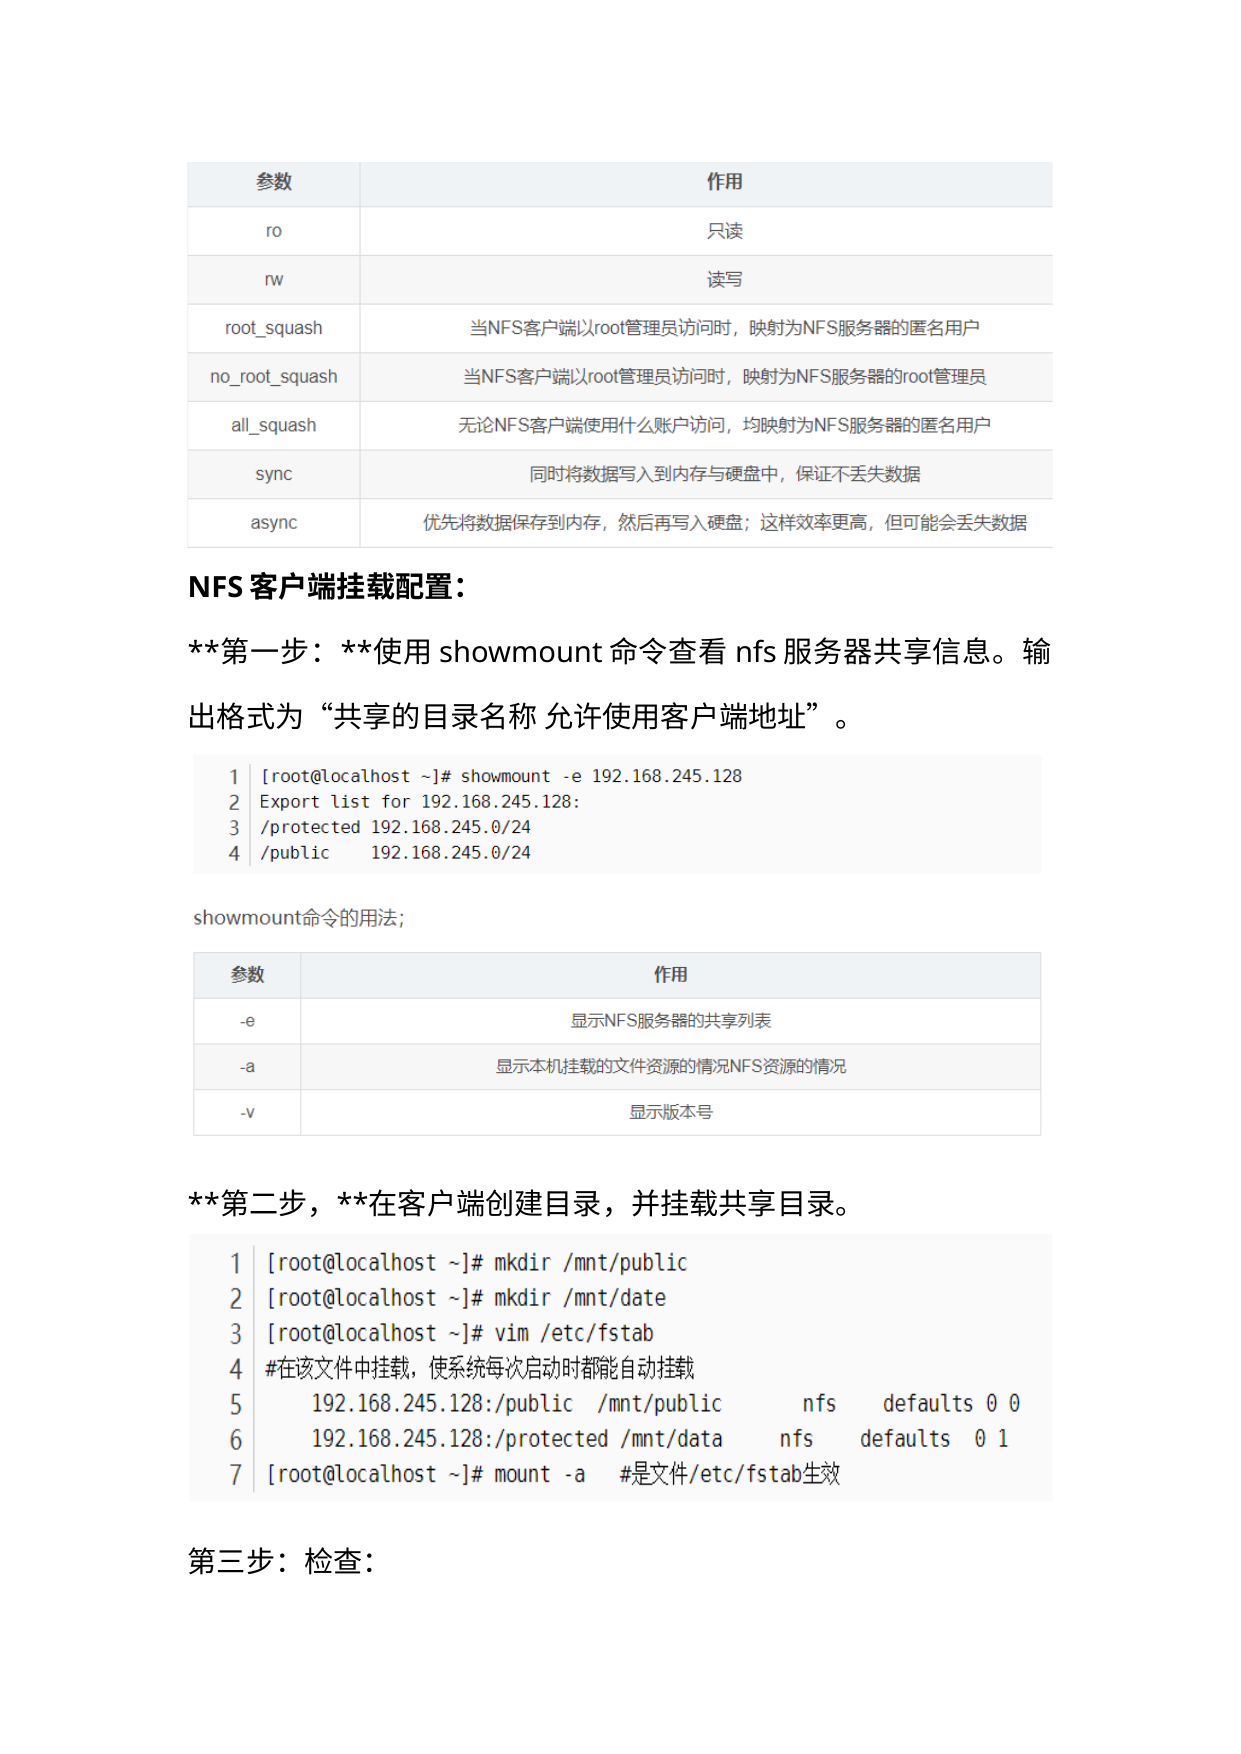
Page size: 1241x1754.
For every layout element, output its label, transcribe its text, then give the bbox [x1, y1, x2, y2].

text **第二步，**在客户端创建目录，并挂载共享目录。 [187, 1169, 1053, 1234]
picture [187, 162, 1053, 548]
text 第三步：检查： [187, 1527, 1053, 1592]
text NFS客户端挂载配置： [187, 552, 1053, 617]
picture [187, 1234, 1053, 1516]
text **第一步：**使用showmount命令查看nfs服务器共享信息。输出格式为“共享的目录名称 允许使用客户端地址”。 [187, 617, 1053, 747]
picture [187, 747, 1053, 1155]
